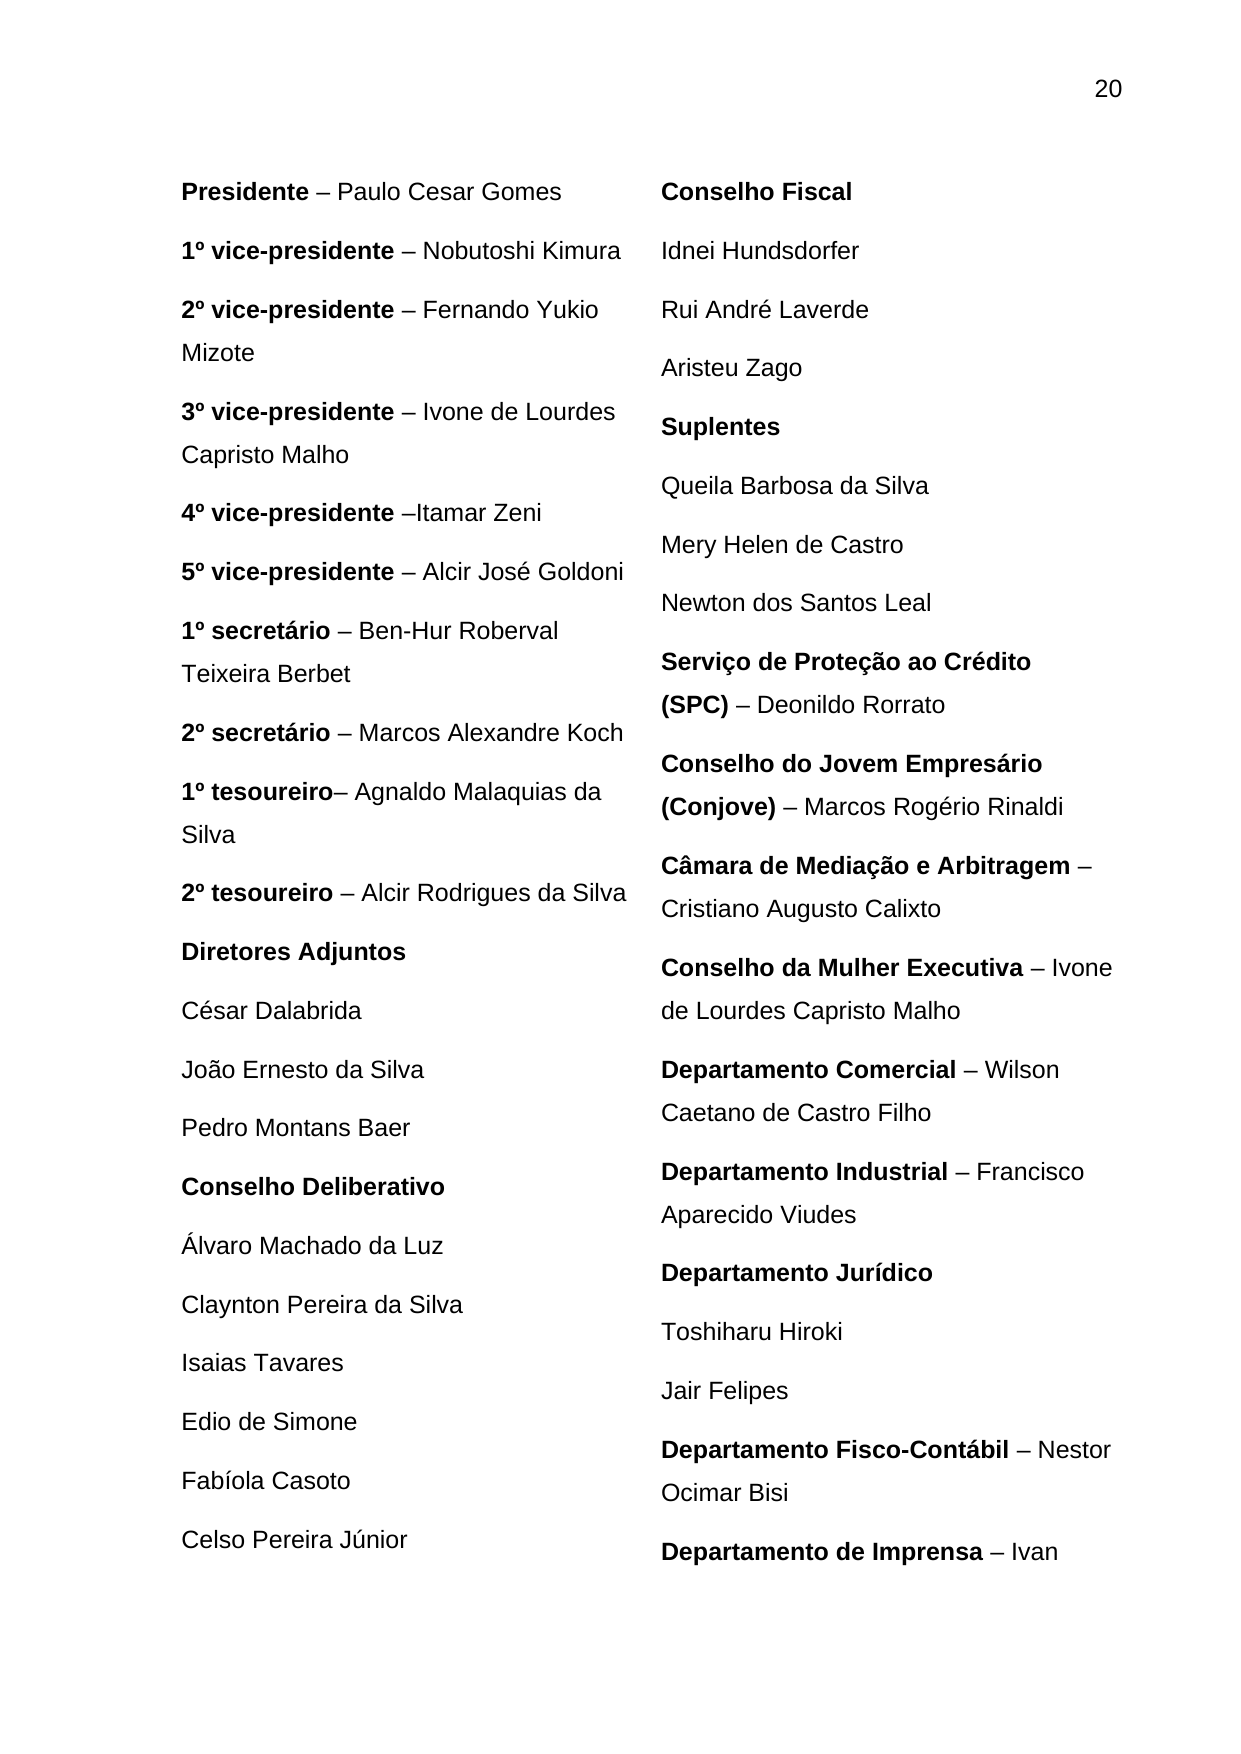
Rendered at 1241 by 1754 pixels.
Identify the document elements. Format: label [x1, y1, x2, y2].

table_header [650, 177, 1129, 1583]
table_header [170, 177, 649, 1583]
